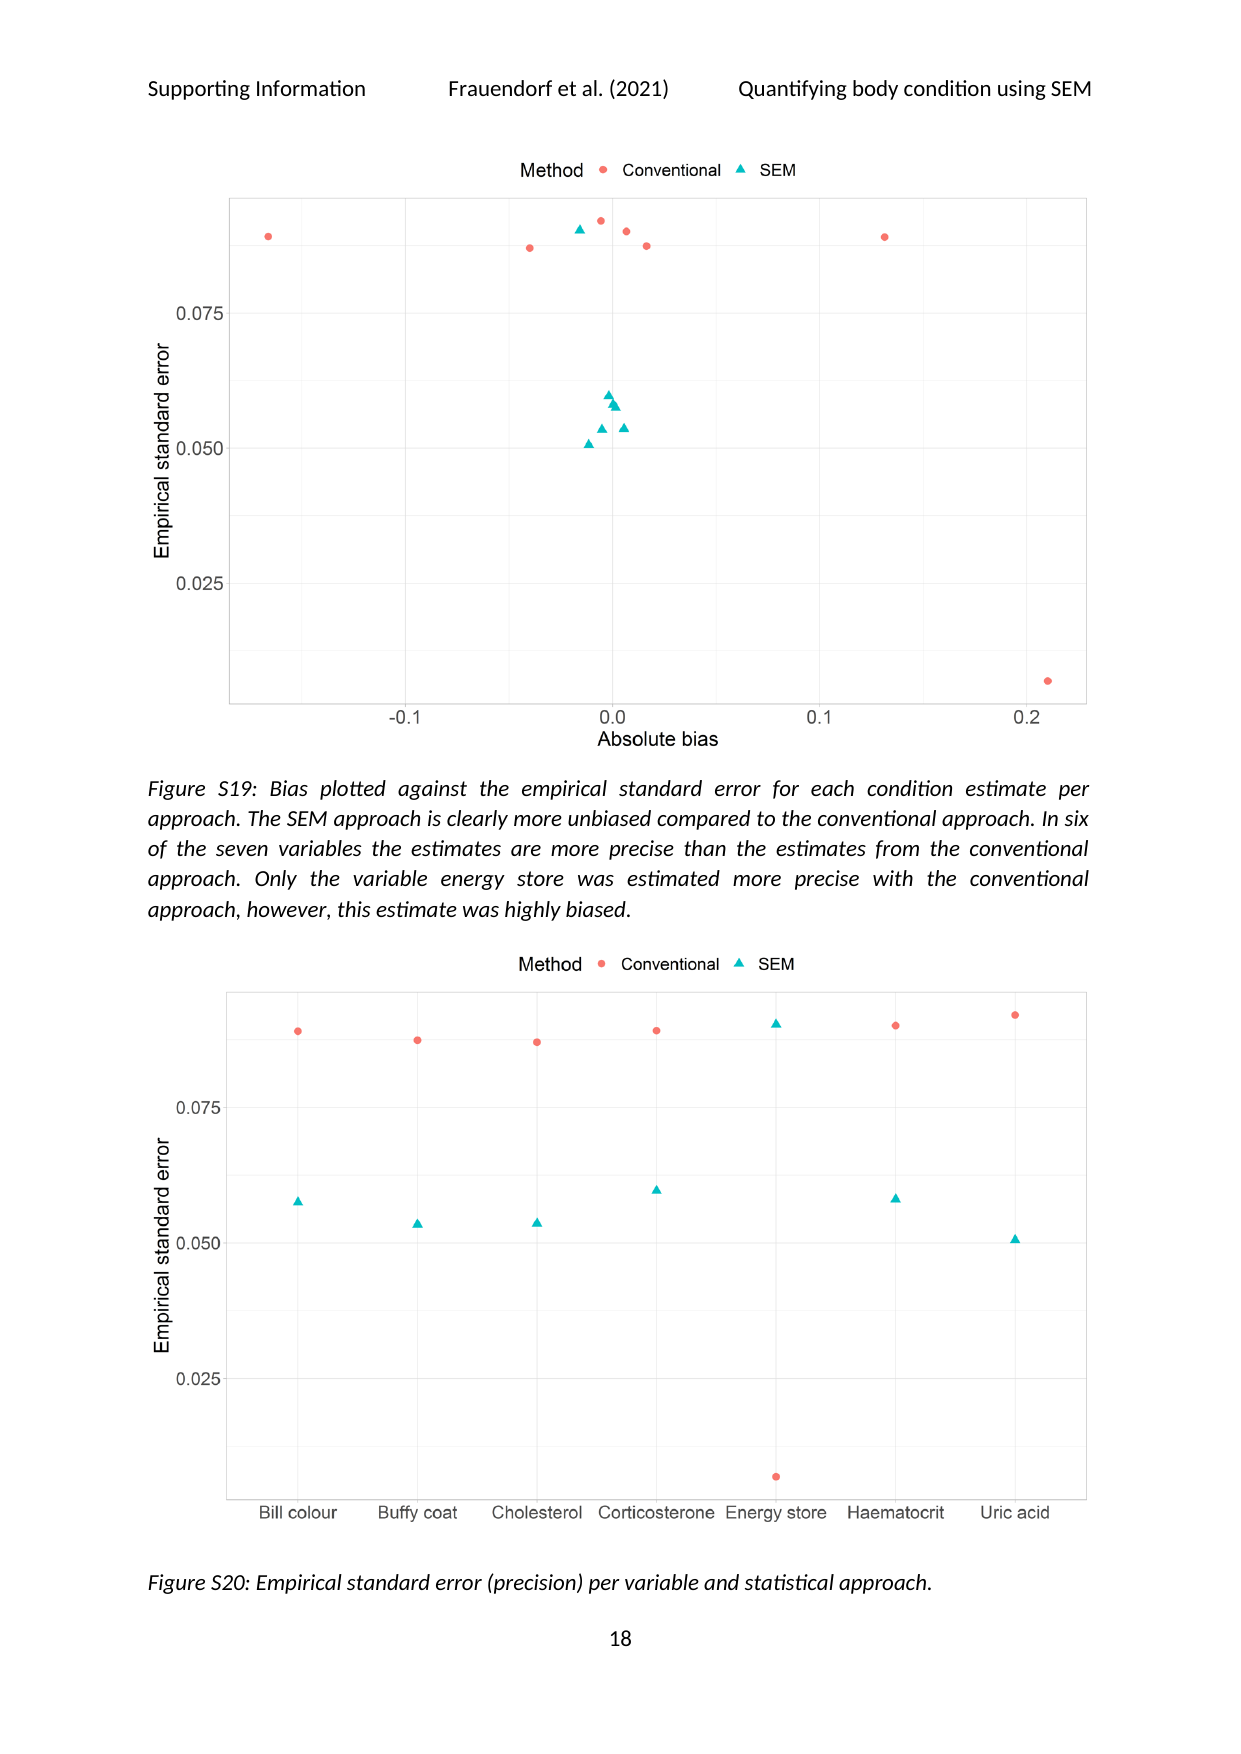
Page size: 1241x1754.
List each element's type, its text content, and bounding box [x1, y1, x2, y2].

text Figure S19: Bias plotted against the empirical standard error for each condition estimate per approach. The SEM approach is clearly more unbiased compared to the conventional approach. In six of the seven variables the estimates are more precise than the estimates from the conventional approach. Only the variable energy store was estimated more precise with the conventional approach, however, this estimate was highly biased. [148, 774, 1093, 923]
picture [147, 147, 1093, 756]
picture [147, 941, 1093, 1550]
text Figure S20: Empirical standard error (precision) per variable and statistical approach. [148, 1568, 1093, 1596]
